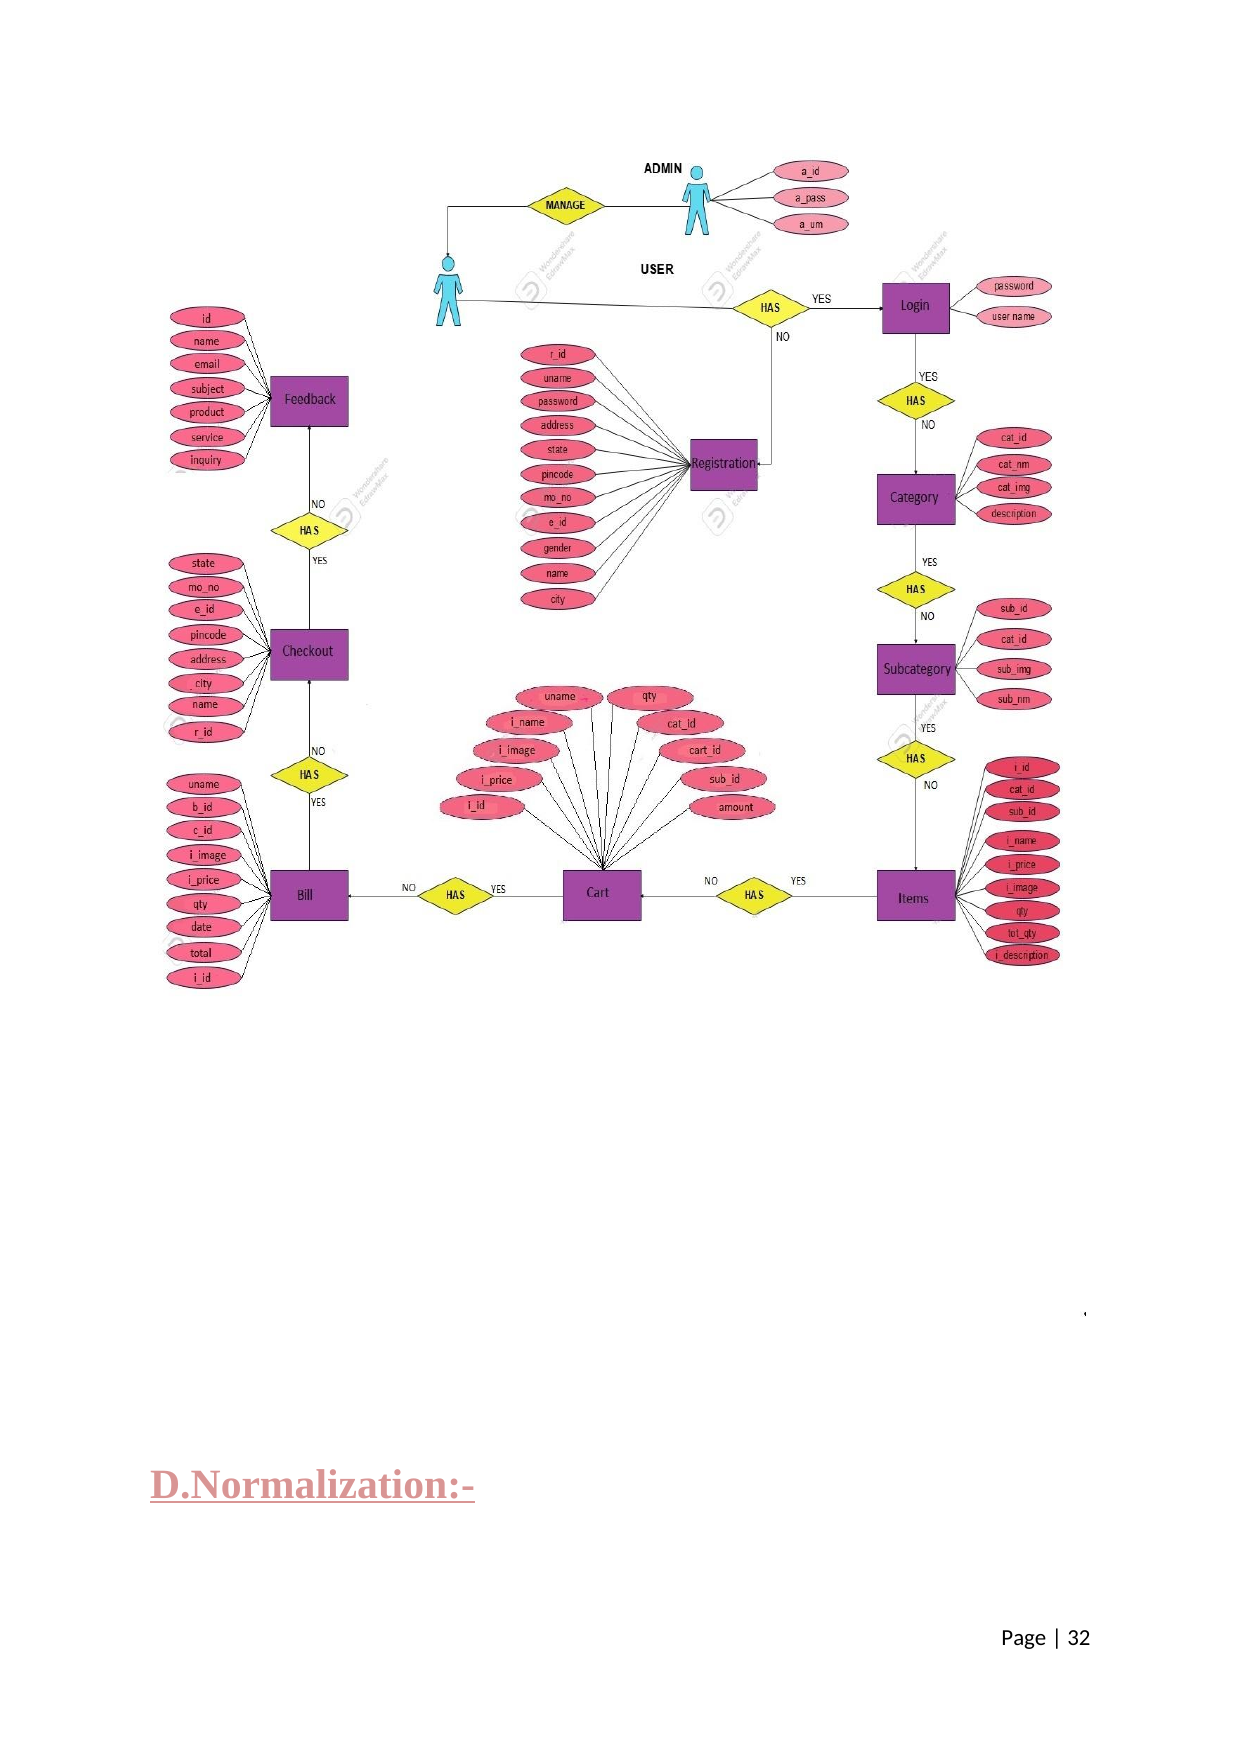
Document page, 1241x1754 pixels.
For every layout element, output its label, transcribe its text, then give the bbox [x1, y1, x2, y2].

picture [152, 150, 1088, 1352]
subtitle D.Normalization:- [150, 1459, 1090, 1507]
